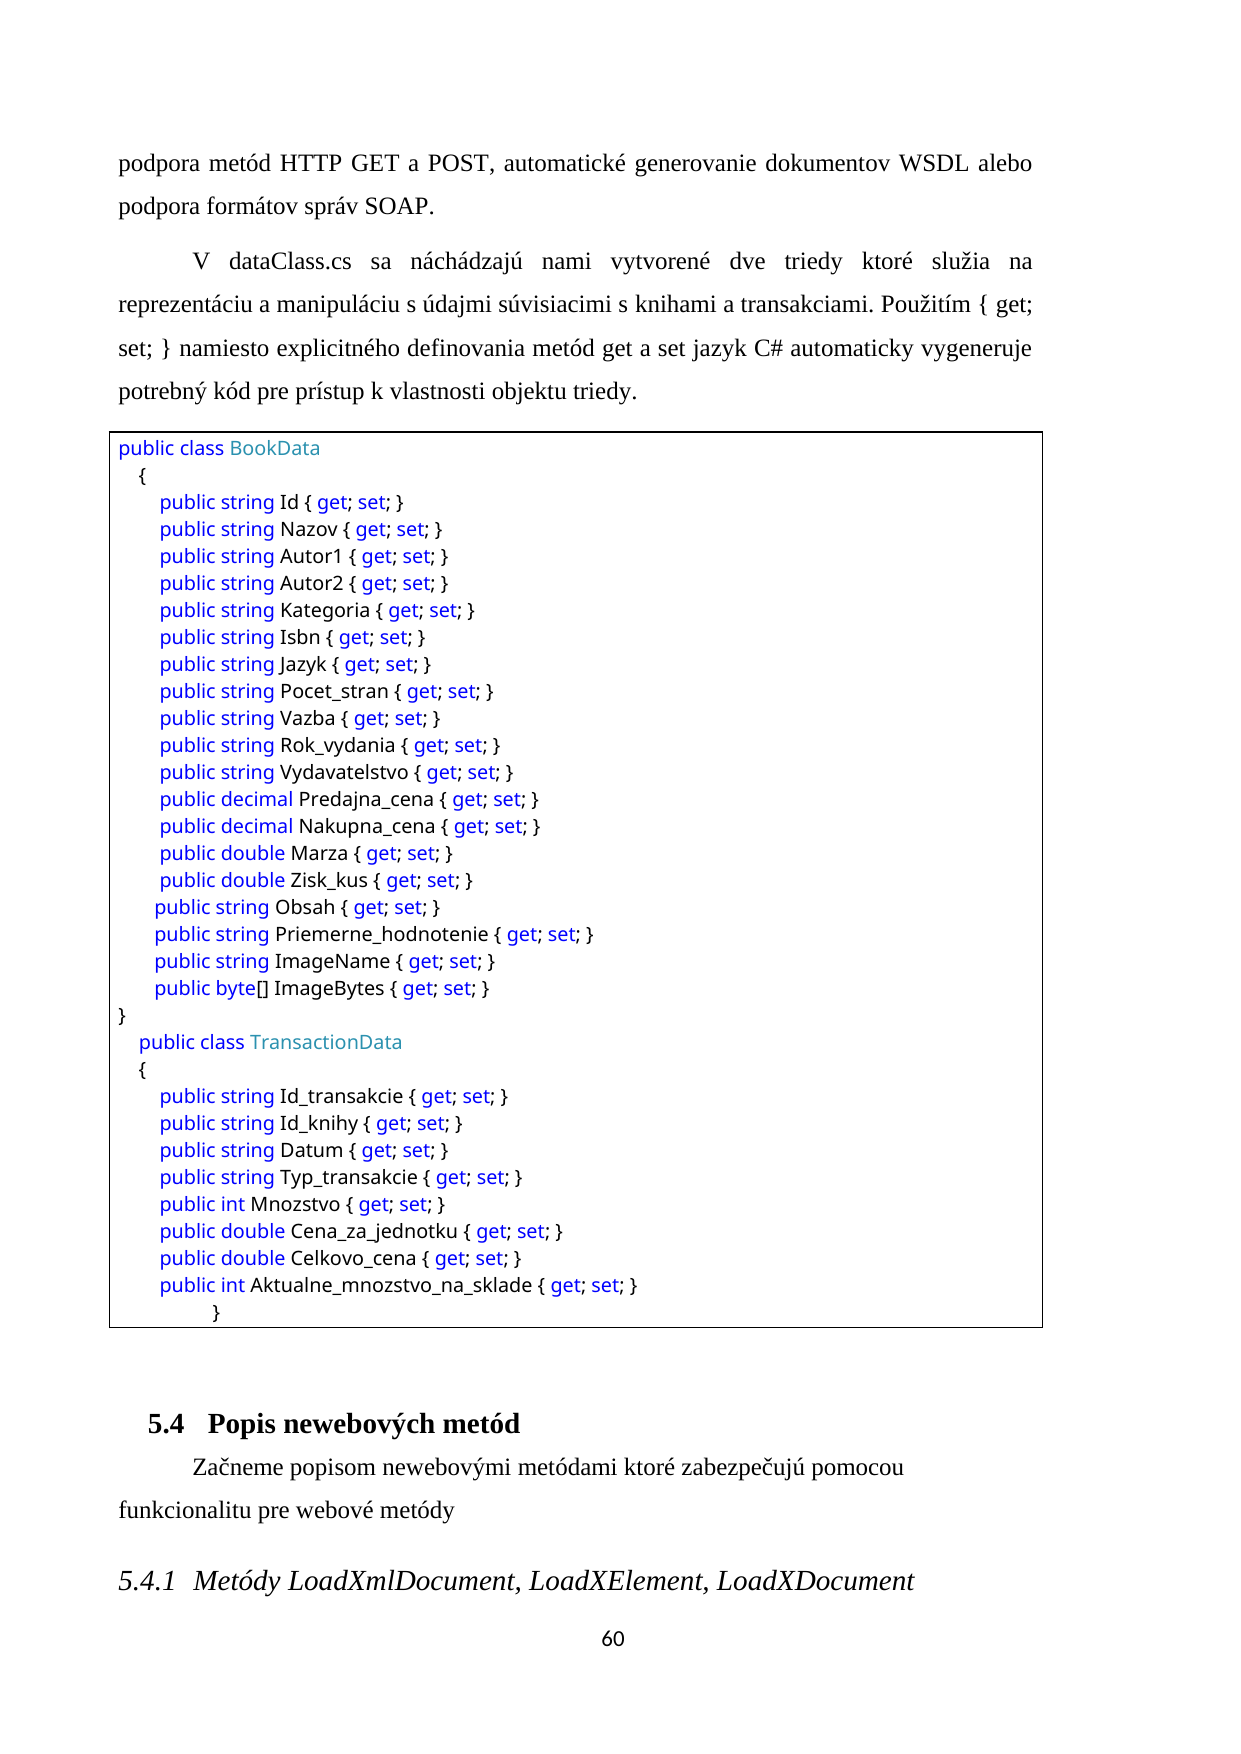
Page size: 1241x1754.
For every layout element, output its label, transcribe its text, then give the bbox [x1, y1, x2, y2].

text public string Pocet_stran { get; set; } [118, 677, 1033, 704]
text public decimal Predajna_cena { get; set; } [118, 785, 1033, 812]
text V dataClass.cs sa náchádzajú nami vytvorené dve triedy ktoré služia na reprezentáciu a manipuláciu s údajmi súvisiacimi s knihami a transakciami. Použitím { get; set; } namiesto explicitného definovania metód get a set jazyk C# automaticky vygeneruje potrebný kód pre prístup k vlastnosti objektu triedy. [118, 246, 1033, 404]
text public string Vazba { get; set; } [118, 704, 1033, 731]
text public int Aktualne_mnozstvo_na_sklade { get; set; } [118, 1271, 1033, 1295]
text public string Autor1 { get; set; } [118, 542, 1033, 569]
subtitle Metódy LoadXmlDocument, LoadXElement, LoadXDocument [118, 1563, 1033, 1597]
text public class BookData [110, 433, 1042, 462]
text public string Jazyk { get; set; } [118, 650, 1033, 677]
text public double Zisk_kus { get; set; } [118, 866, 1033, 893]
text public string Priemerne_hodnotenie { get; set; } [118, 920, 1033, 947]
text Začneme popisom newebovými metódami ktoré zabezpečujú pomocou funkcionalitu pre webové metódy [118, 1452, 1033, 1524]
text public string Nazov { get; set; } [118, 516, 1033, 542]
text public string Autor2 { get; set; } [118, 569, 1033, 596]
text public decimal Nakupna_cena { get; set; } [118, 812, 1033, 839]
text public class TransactionData [118, 1028, 1033, 1055]
text public string Datum { get; set; } [118, 1136, 1033, 1163]
text public string Kategoria { get; set; } [118, 596, 1033, 623]
text public string Isbn { get; set; } [118, 623, 1033, 650]
text public string Id_knihy { get; set; } [118, 1109, 1033, 1136]
text public byte[] ImageBytes { get; set; } [118, 974, 1033, 1001]
text } [110, 1295, 1042, 1327]
text public string Rok_vydania { get; set; } [118, 731, 1033, 758]
text public string Vydavatelstvo { get; set; } [118, 758, 1033, 785]
text } [118, 1001, 1033, 1028]
subtitle Popis newebových metód [148, 1406, 1033, 1439]
text public string Obsah { get; set; } [118, 893, 1033, 920]
text public double Marza { get; set; } [118, 839, 1033, 866]
text { [118, 1055, 1033, 1082]
text public string ImageName { get; set; } [118, 947, 1033, 974]
text { [118, 462, 1033, 488]
text public double Cena_za_jednotku { get; set; } [118, 1217, 1033, 1244]
text public int Mnozstvo { get; set; } [118, 1190, 1033, 1217]
text public string Id { get; set; } [118, 488, 1033, 516]
text public string Id_transakcie { get; set; } [118, 1082, 1033, 1109]
text public string Typ_transakcie { get; set; } [118, 1163, 1033, 1190]
text public double Celkovo_cena { get; set; } [118, 1244, 1033, 1271]
